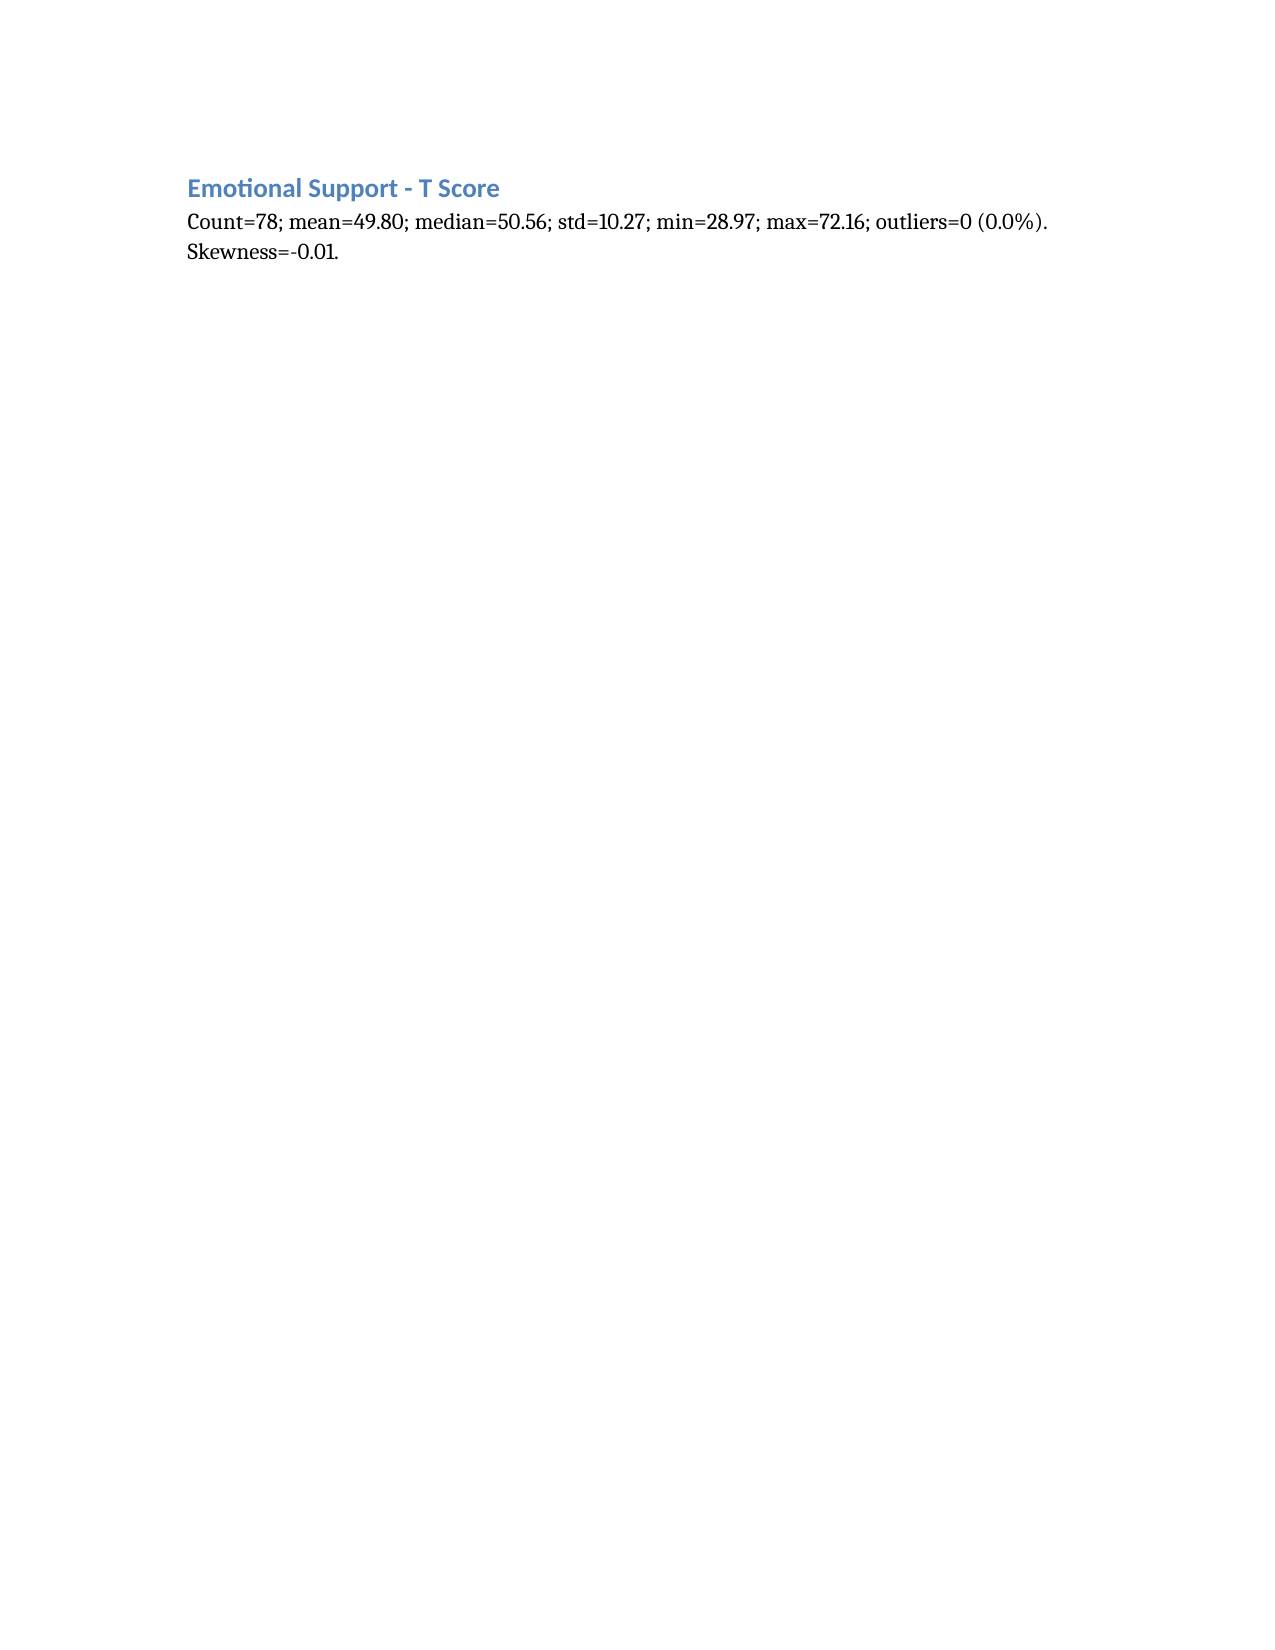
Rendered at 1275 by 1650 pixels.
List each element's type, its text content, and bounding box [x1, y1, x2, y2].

subtitle Emotional Support - T Score [187, 171, 1087, 204]
text Count=78; mean=49.80; median=50.56; std=10.27; min=28.97; max=72.16; outliers=0 (0.0%). Skewness=-0.01. [187, 209, 1087, 265]
